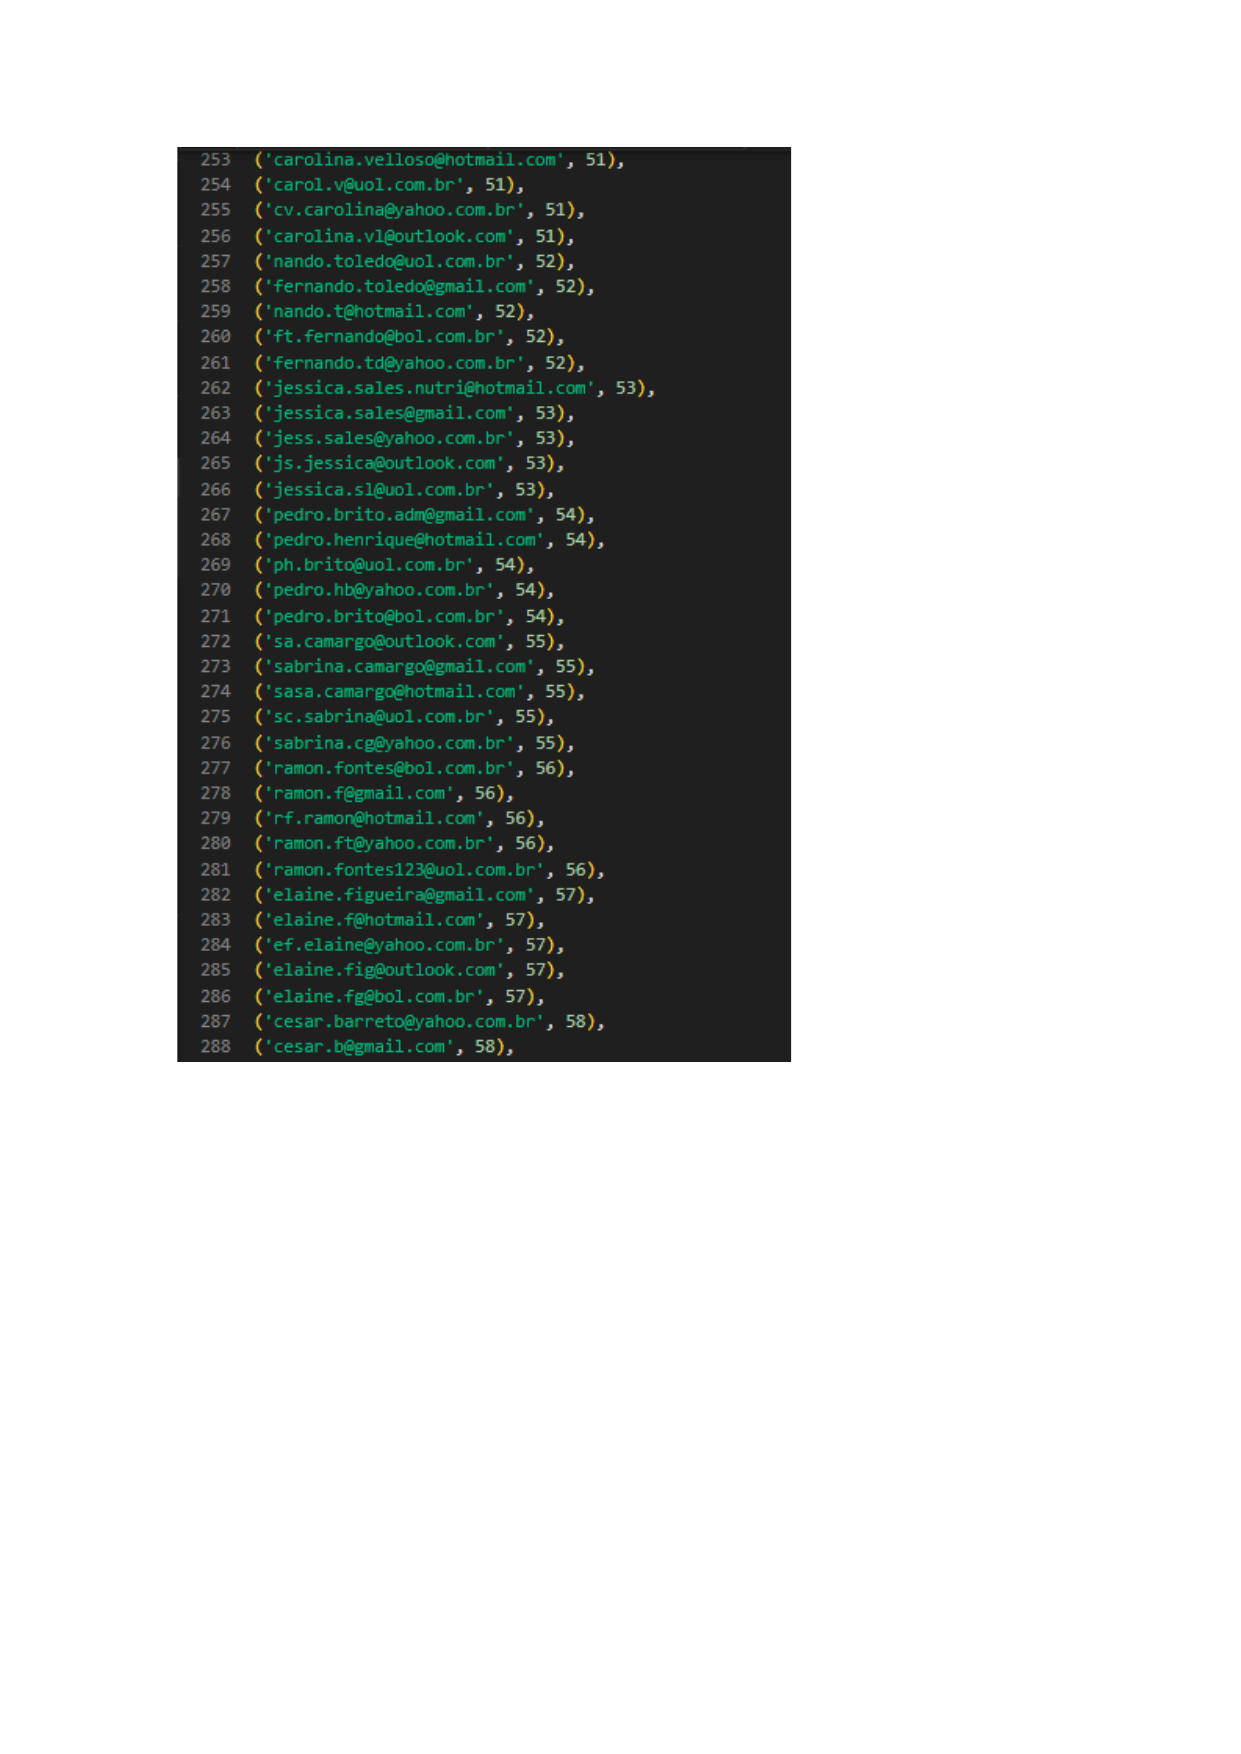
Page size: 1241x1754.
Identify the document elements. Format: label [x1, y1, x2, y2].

picture [177, 147, 792, 1062]
